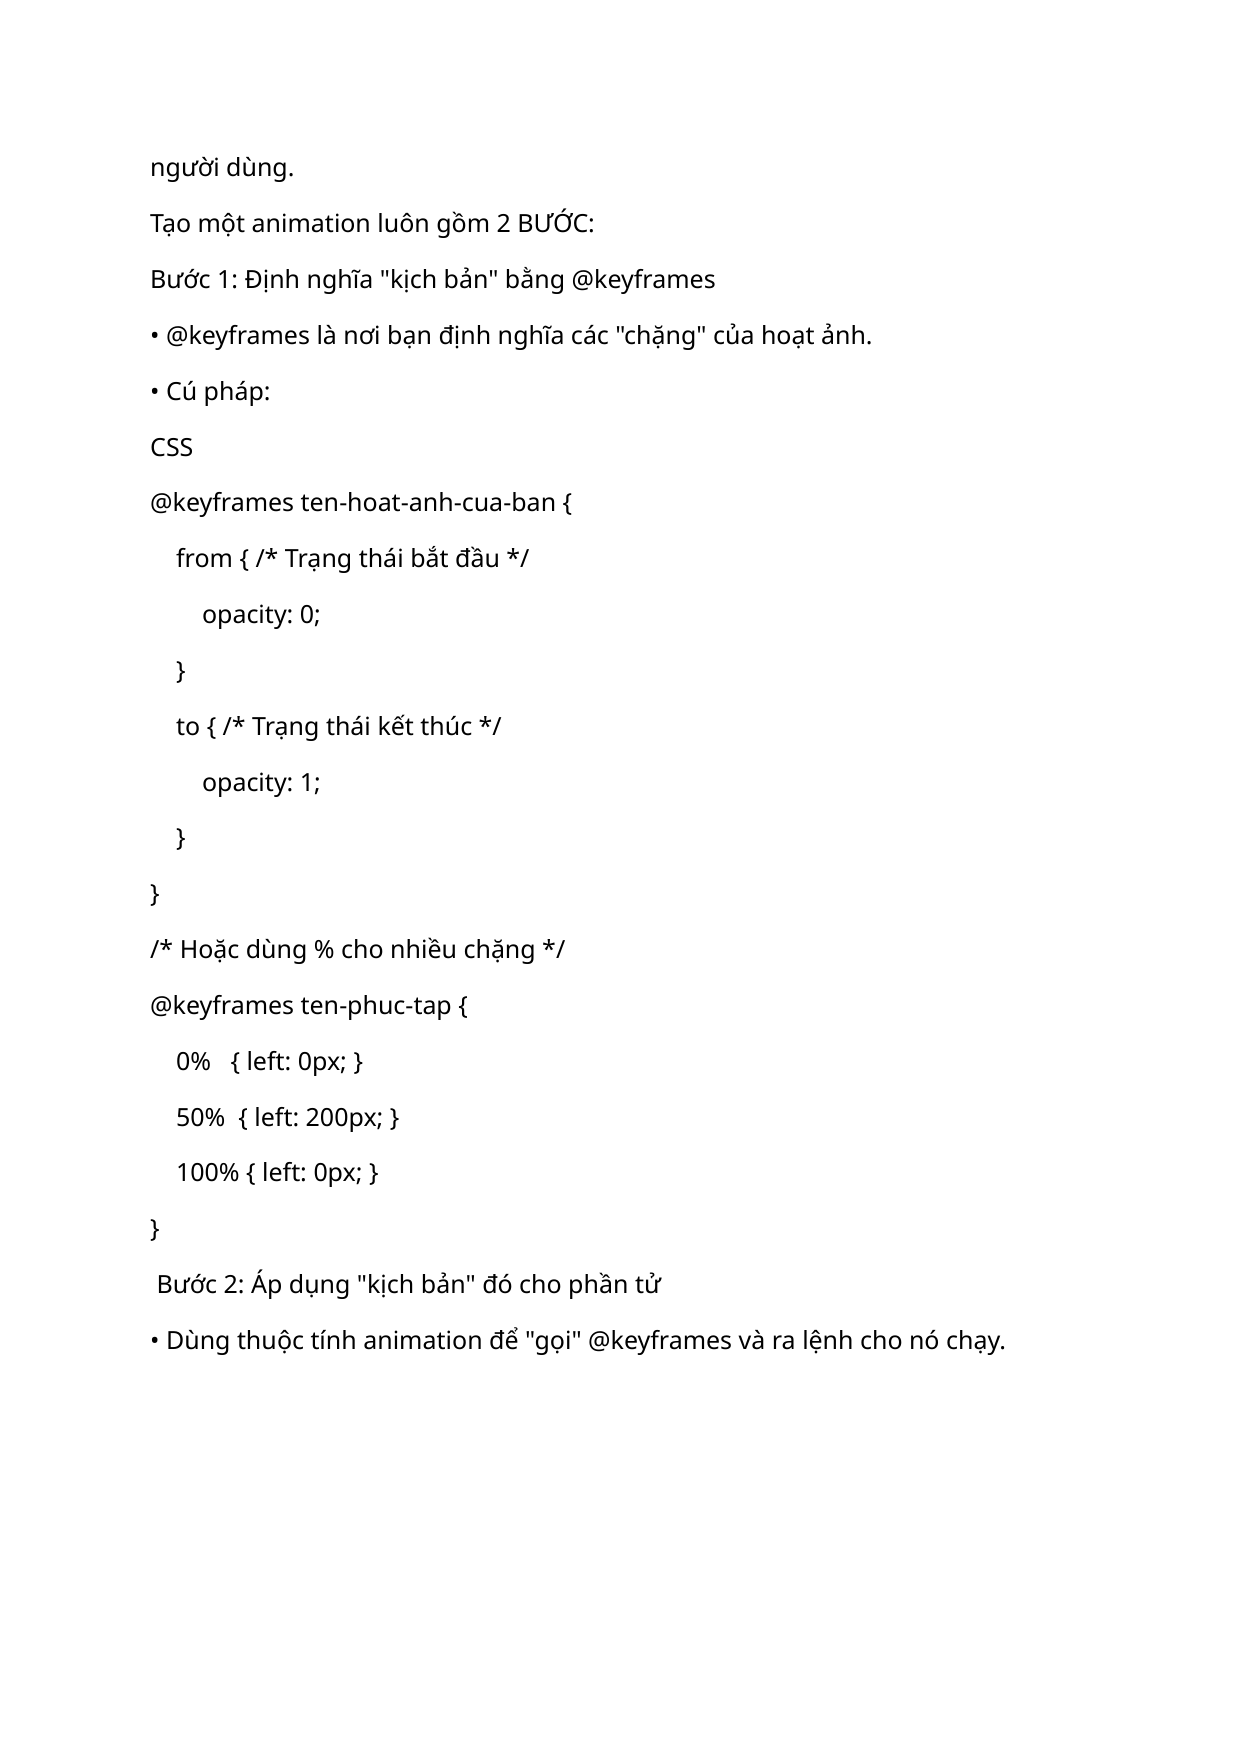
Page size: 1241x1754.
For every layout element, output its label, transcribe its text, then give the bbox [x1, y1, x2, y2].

text Tạo một animation luôn gồm 2 BƯỚC: [150, 206, 1090, 240]
text 50% { left: 200px; } [150, 1099, 1090, 1133]
text 100% { left: 0px; } [150, 1155, 1090, 1189]
text • @keyframes là nơi bạn định nghĩa các "chặng" của hoạt ảnh. [150, 317, 1090, 352]
text CSS [150, 429, 1090, 463]
text opacity: 0; [150, 597, 1090, 631]
text } [150, 820, 1090, 854]
text @keyframes ten-hoat-anh-cua-ban { [150, 485, 1090, 519]
text người dùng. [150, 150, 1090, 184]
text to { /* Trạng thái kết thúc */ [150, 708, 1090, 742]
text } [150, 876, 1090, 910]
text opacity: 1; [150, 764, 1090, 798]
text @keyframes ten-phuc-tap { [150, 987, 1090, 1022]
text from { /* Trạng thái bắt đầu */ [150, 541, 1090, 575]
text } [150, 1211, 1090, 1245]
text /* Hoặc dùng % cho nhiều chặng */ [150, 932, 1090, 966]
text Bước 1: Định nghĩa "kịch bản" bằng @keyframes [150, 262, 1090, 296]
text • Cú pháp: [150, 373, 1090, 407]
text } [150, 652, 1090, 687]
text 0% { left: 0px; } [150, 1043, 1090, 1077]
text Bước 2: Áp dụng "kịch bản" đó cho phần tử [150, 1267, 1090, 1301]
text • Dùng thuộc tính animation để "gọi" @keyframes và ra lệnh cho nó chạy. [150, 1322, 1090, 1357]
